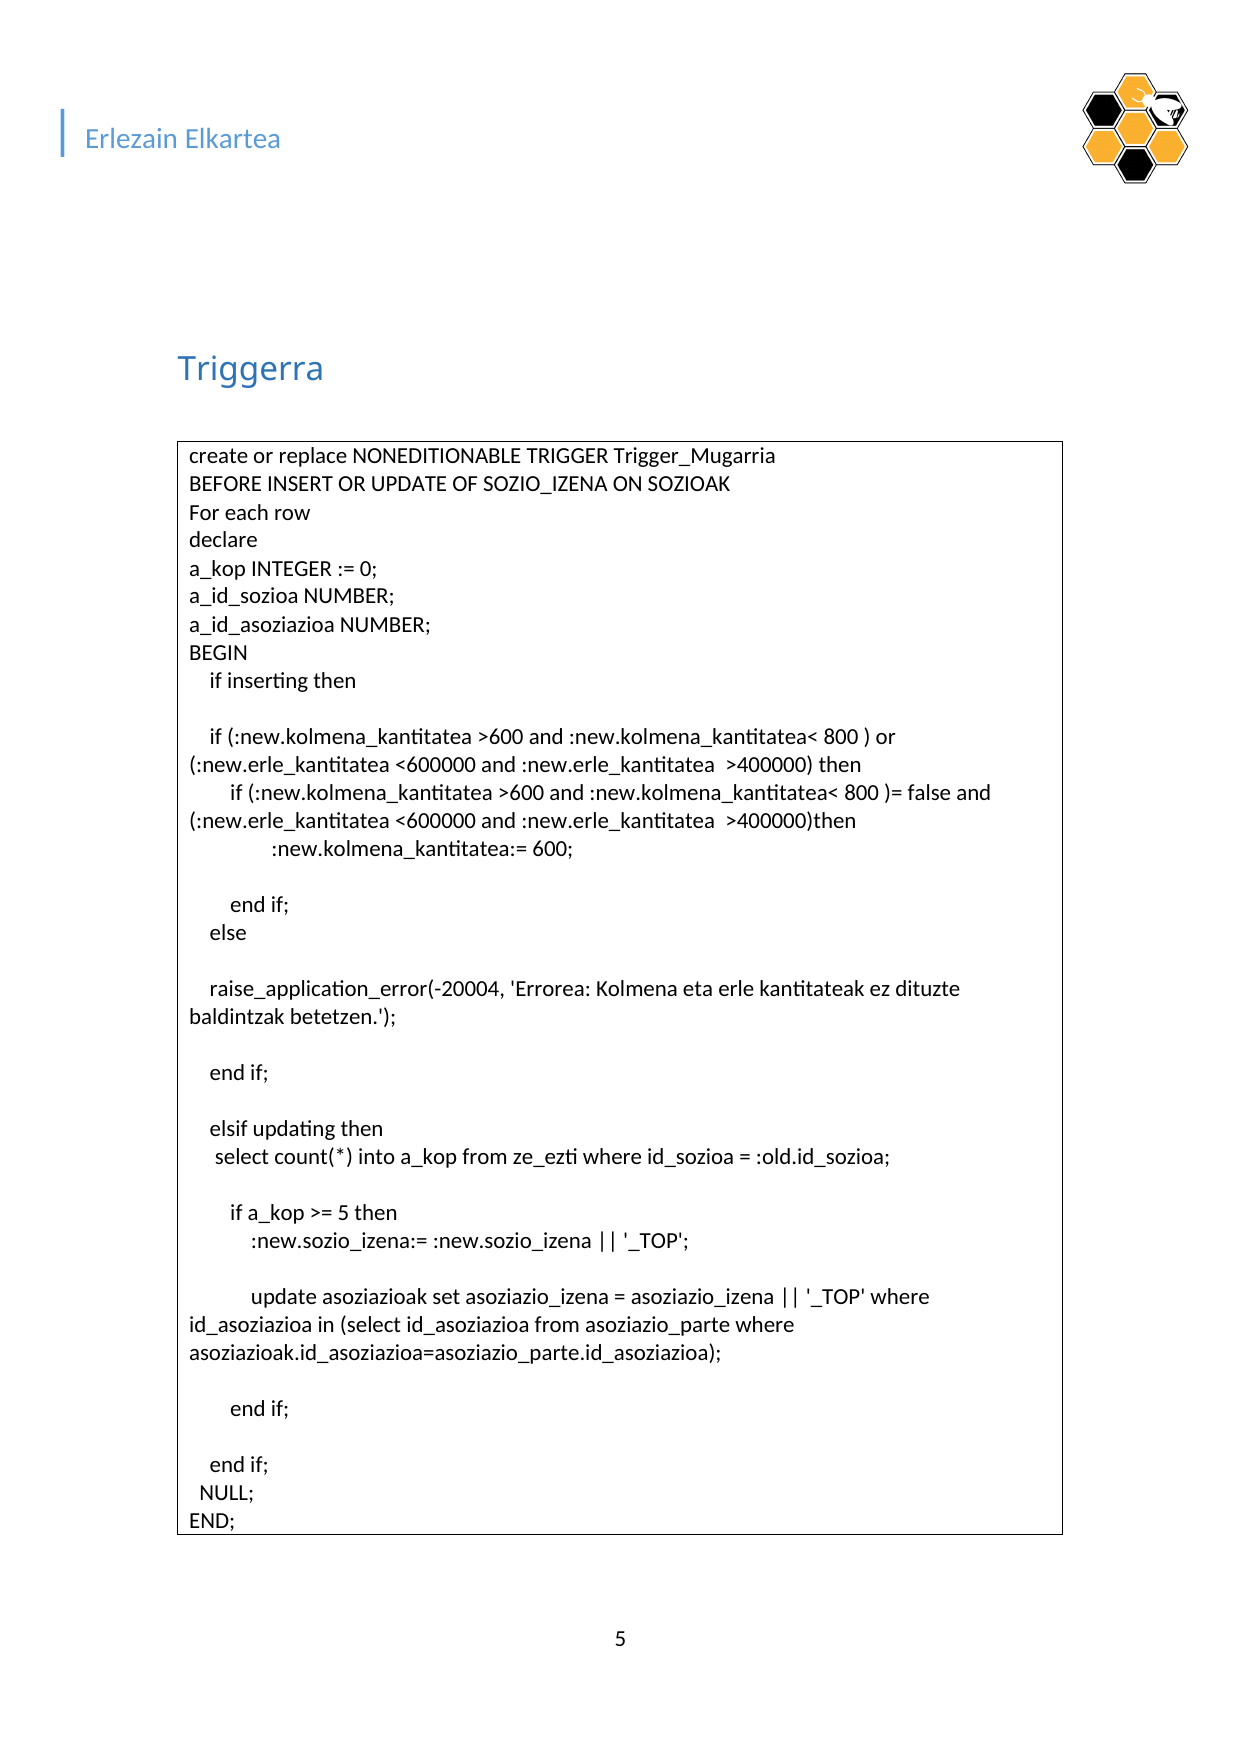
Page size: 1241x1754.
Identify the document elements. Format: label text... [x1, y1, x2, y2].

table_header create or replace NONEDITIONABLE TRIGGER Trigger_Mugarria BEFORE INSERT OR UPDATE OF SOZIO_IZENA ON SOZIOAK For each row declare a_kop INTEGER := 0; a_id_sozioa NUMBER; a_id_asoziazioa NUMBER; BEGIN if inserting then if (:new.kolmena_kantitatea >600 and :new.kolmena_kantitatea< 800 ) or (:new.erle_kantitatea <600000 and :new.erle_kantitatea >400000) then if (:new.kolmena_kantitatea >600 and :new.kolmena_kantitatea< 800 )= false and (:new.erle_kantitatea <600000 and :new.erle_kantitatea >400000)then :new.kolmena_kantitatea:= 600; end if; else raise_application_error(-20004, 'Errorea: Kolmena eta erle kantitateak ez dituzte baldintzak betetzen.'); end if; elsif updating then select count(*) into a_kop from ze_ezti where id_sozioa = :old.id_sozioa; if a_kop >= 5 then :new.sozio_izena:= :new.sozio_izena || '_TOP'; update asoziazioak set asoziazio_izena = asoziazio_izena || '_TOP' where id_asoziazioa in (select id_asoziazioa from asoziazio_parte where asoziazioak.id_asoziazioa=asoziazio_parte.id_asoziazioa); end if; end if; NULL; END; [178, 442, 1062, 1534]
picture [1071, 73, 1210, 185]
subtitle Triggerra [177, 345, 1063, 390]
